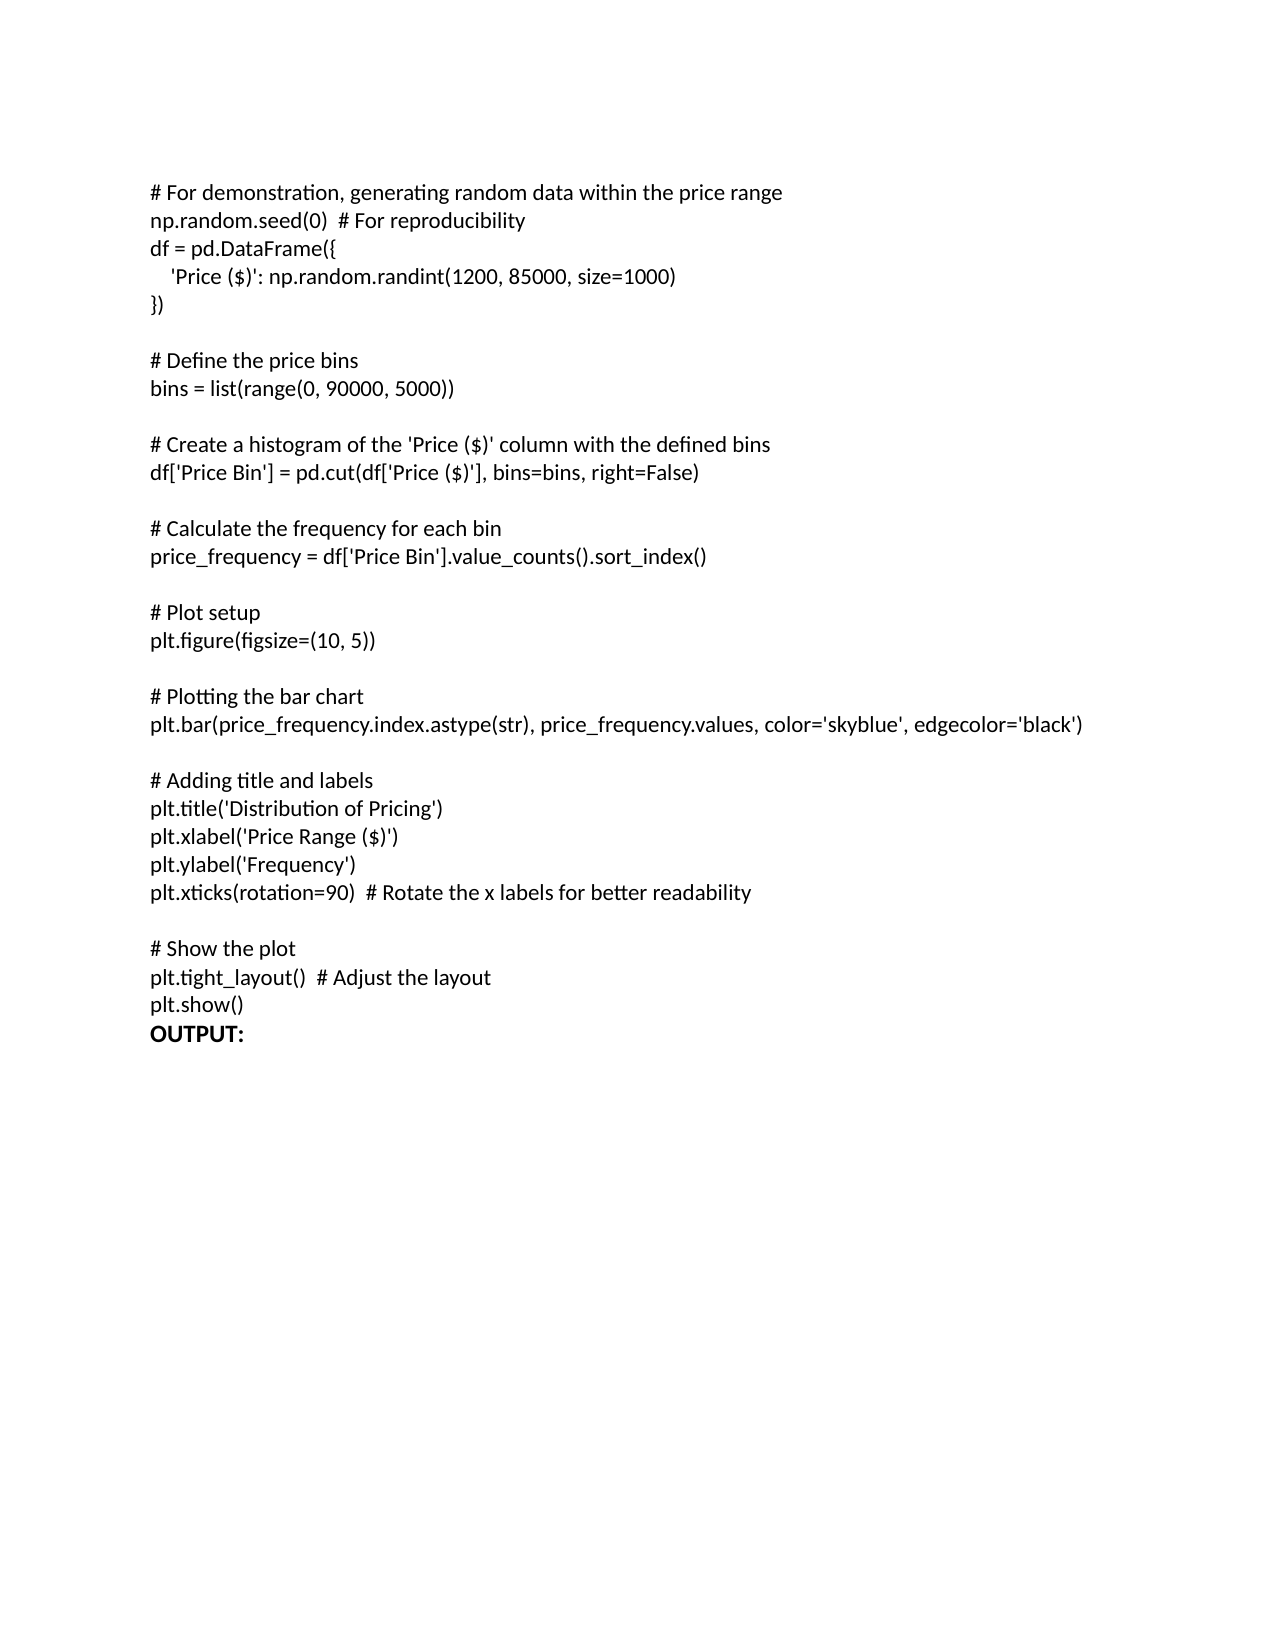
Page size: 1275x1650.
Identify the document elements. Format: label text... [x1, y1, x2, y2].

text bins = list(range(0, 90000, 5000)) [150, 374, 1125, 402]
text # Show the plot [150, 934, 1125, 963]
text df['Price Bin'] = pd.cut(df['Price ($)'], bins=bins, right=False) [150, 458, 1125, 486]
text # Adding title and labels [150, 766, 1125, 794]
text # Define the price bins [150, 346, 1125, 374]
text np.random.seed(0) # For reproducibility [150, 206, 1125, 234]
text plt.title('Distribution of Pricing') [150, 794, 1125, 822]
text plt.tight_layout() # Adjust the layout [150, 963, 1125, 991]
text # Plot setup [150, 598, 1125, 626]
text df = pd.DataFrame({ [150, 234, 1125, 262]
text }) [150, 290, 1125, 318]
text # Create a histogram of the 'Price ($)' column with the defined bins [150, 430, 1125, 458]
text price_frequency = df['Price Bin'].value_counts().sort_index() [150, 542, 1125, 570]
text plt.show() [150, 991, 1125, 1019]
text plt.ylabel('Frequency') [150, 851, 1125, 878]
text plt.xlabel('Price Range ($)') [150, 822, 1125, 851]
text # Plotting the bar chart [150, 682, 1125, 710]
text 'Price ($)': np.random.randint(1200, 85000, size=1000) [150, 262, 1125, 290]
text plt.xticks(rotation=90) # Rotate the x labels for better readability [150, 878, 1125, 907]
text # For demonstration, generating random data within the price range [150, 178, 1125, 206]
text # Calculate the frequency for each bin [150, 514, 1125, 542]
text plt.figure(figsize=(10, 5)) [150, 626, 1125, 654]
text OUTPUT: [150, 1019, 1125, 1049]
text plt.bar(price_frequency.index.astype(str), price_frequency.values, color='skyblue', edgecolor='black') [150, 710, 1125, 738]
